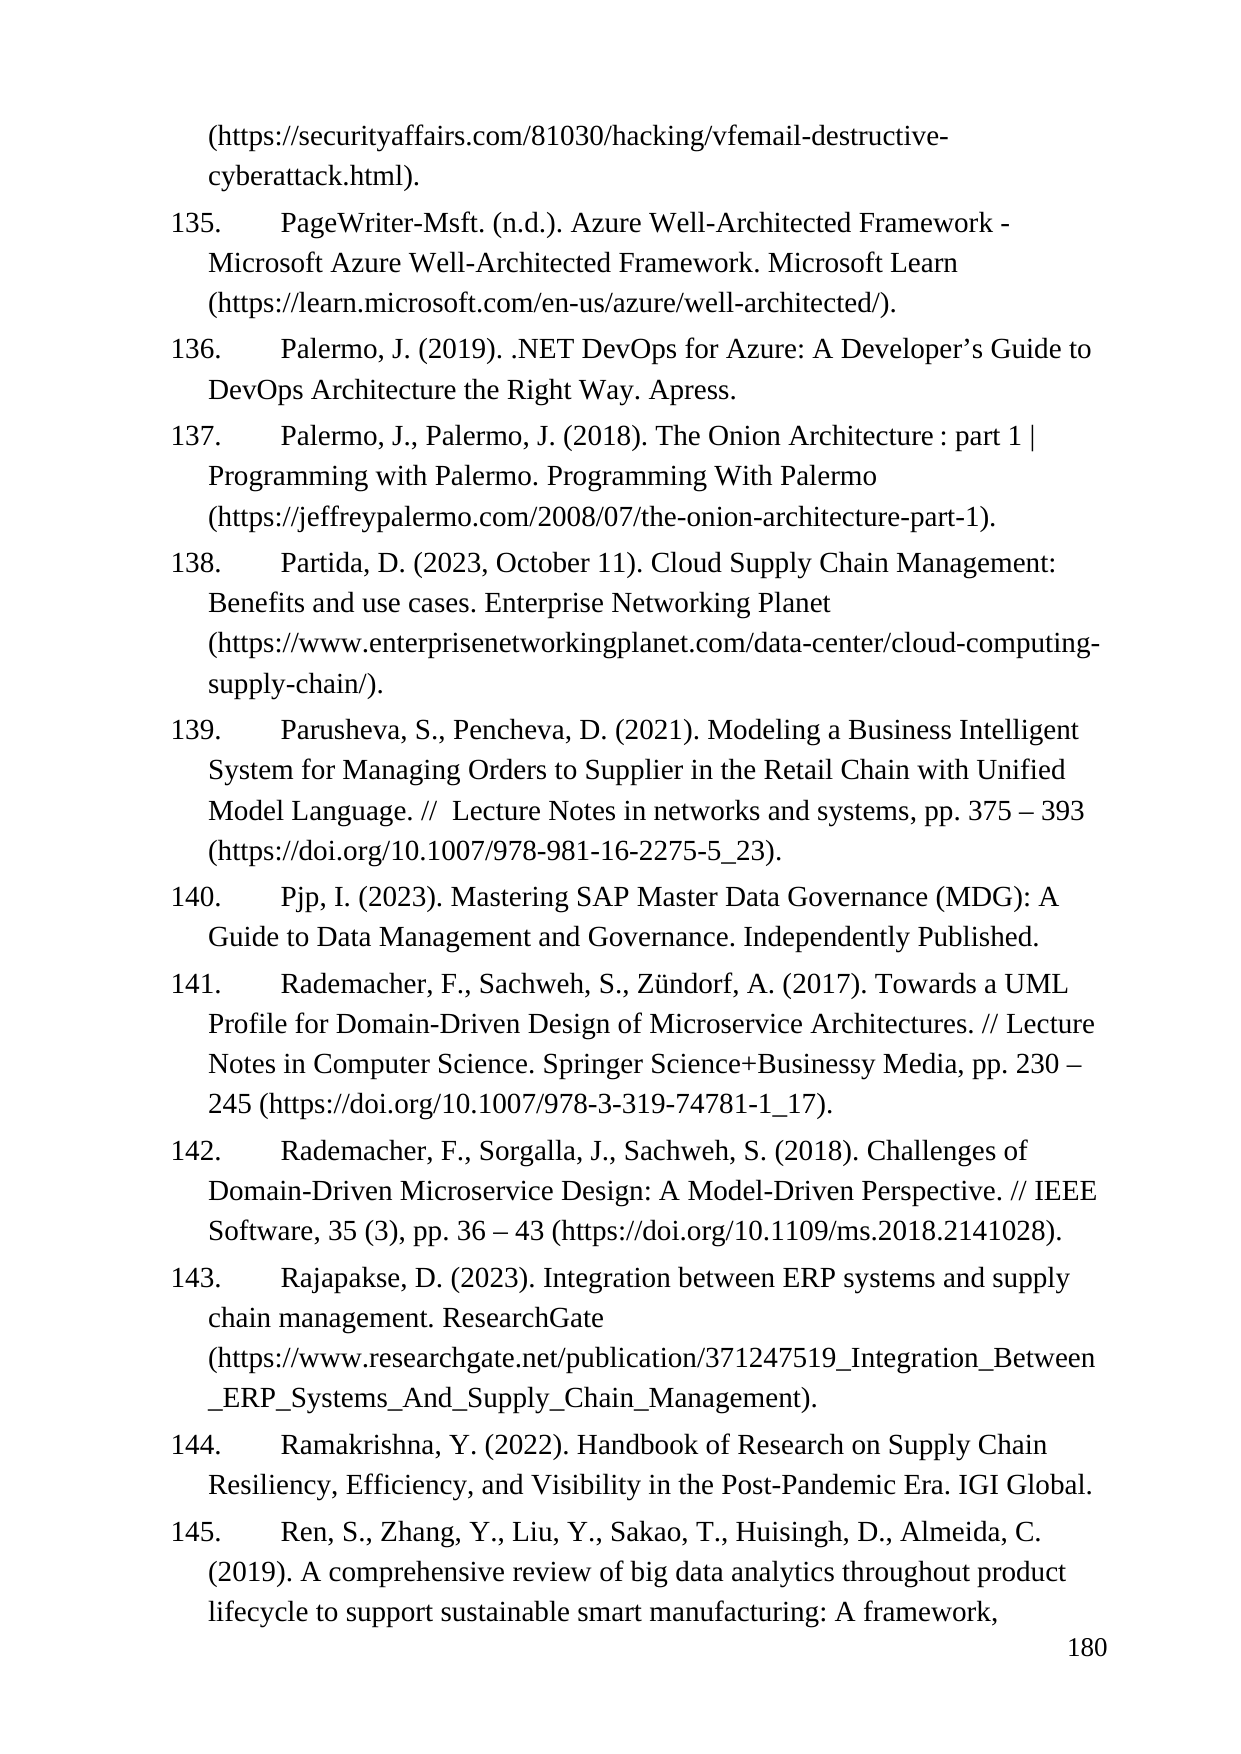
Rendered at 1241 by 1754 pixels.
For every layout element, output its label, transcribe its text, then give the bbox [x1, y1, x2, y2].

text Rademacher, F., Sorgalla, J., Sachweh, S. (2018). Challenges of Domain-Driven Microservice Design: A Model-Driven Perspective. // IEEE Software, 35 (3), рр. 36 – 43 (https://doi.org/10.1109/ms.2018.2141028). [170, 1133, 1107, 1247]
text Parusheva, S., Pencheva, D. (2021). Modeling a Business Intelligent System for Managing Orders to Supplier in the Retail Chain with Unified Model Language. // Lecture Notes in networks and systems, pp. 375 – 393 (https://doi.org/10.1007/978-981-16-2275-5_23). [170, 712, 1107, 866]
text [170, 118, 1107, 192]
text Partida, D. (2023, October 11). Cloud Supply Chain Management: Benefits and use cases. Enterprise Networking Planet (https://www.enterprisenetworkingplanet.com/data-center/cloud-computing-supply-chain/). [170, 545, 1107, 699]
text Rajapakse, D. (2023). Integration between ERP systems and supply chain management. ResearchGate (https://www.researchgate.net/publication/371247519_Integration_Between_ERP_Systems_And_Supply_Chain_Management). [170, 1260, 1107, 1414]
text Rademacher, F., Sachweh, S., Zündorf, A. (2017). Towards a UML Profile for Domain-Driven Design of Microservice Architectures. // Lecture Notes in Computer Science. Springer Science+Businessу Media, pp. 230 – 245 (https://doi.org/10.1007/978-3-319-74781-1_17). [170, 966, 1107, 1120]
text Ramakrishna, Y. (2022). Handbook of Research on Supply Chain Resiliency, Efficiency, and Visibility in the Post-Pandemic Era. IGI Global. [170, 1427, 1107, 1501]
text PageWriter-Msft. (n.d.). Azure Well-Architected Framework - Microsoft Azure Well-Architected Framework. Microsoft Learn (https://learn.microsoft.com/en-us/azure/well-architected/). [170, 205, 1107, 319]
text Palermo, J., Palermo, J. (2018). The Onion Architecture : part 1 | Programming with Palermo. Programming With Palermo (https://jeffreypalermo.com/2008/07/the-onion-architecture-part-1). [170, 418, 1107, 532]
text Palermo, J. (2019). .NET DevOps for Azure: A Developer’s Guide to DevOps Architecture the Right Way. Apress. [170, 332, 1107, 405]
text Pjp, I. (2023). Mastering SAP Master Data Governance (MDG): A Guide to Data Management and Governance. Independently Published. [170, 879, 1107, 953]
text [170, 1514, 1107, 1628]
